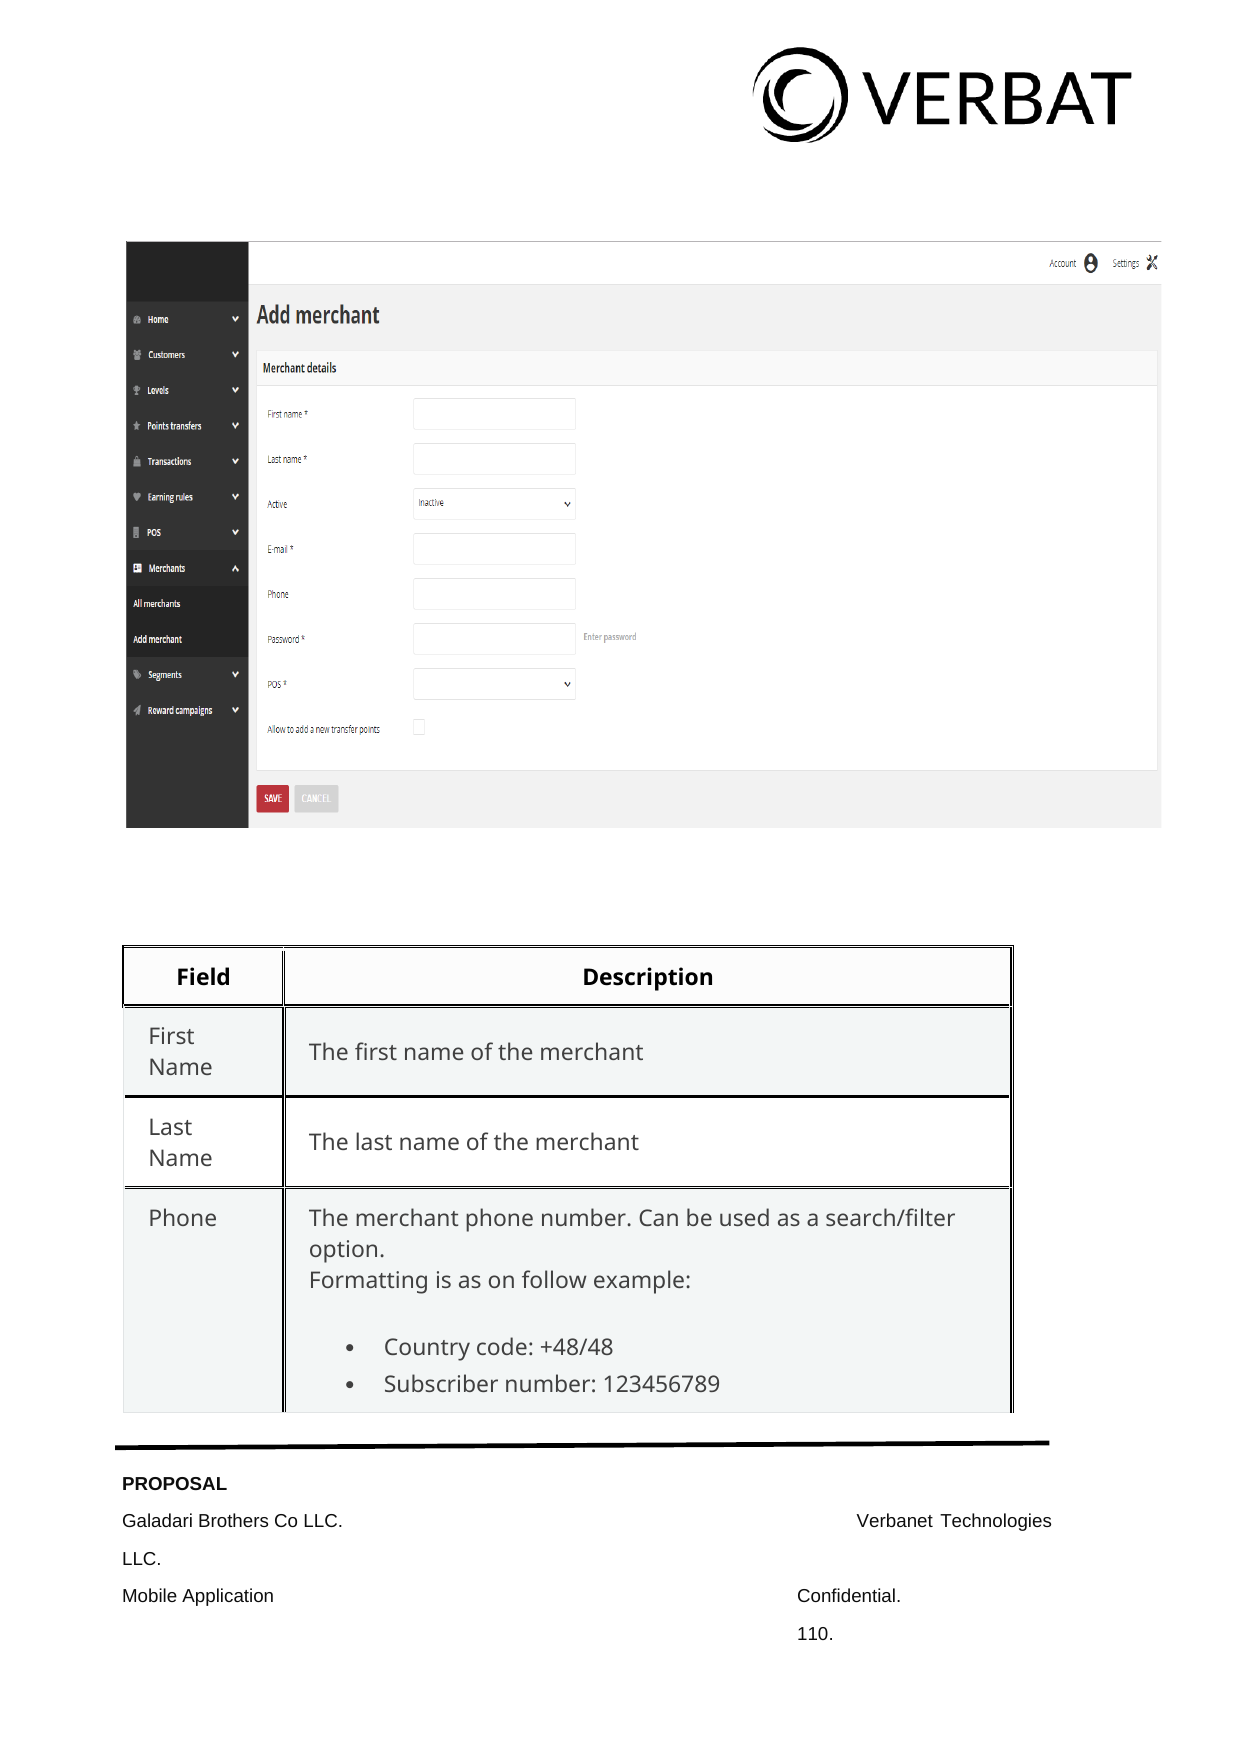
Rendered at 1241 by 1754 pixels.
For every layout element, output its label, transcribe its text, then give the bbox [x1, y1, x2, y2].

table_cell Last Name [124, 1098, 282, 1186]
table_cell Phone [124, 1189, 282, 1412]
table_cell The first name of the merchant [286, 1004, 1011, 1095]
table_cell First Name [124, 1008, 282, 1095]
table_header Field [124, 948, 284, 1004]
table_cell The last name of the merchant [286, 1095, 1010, 1186]
picture [126, 241, 1162, 828]
picture [748, 42, 1136, 142]
table_header Description [284, 948, 1010, 1004]
